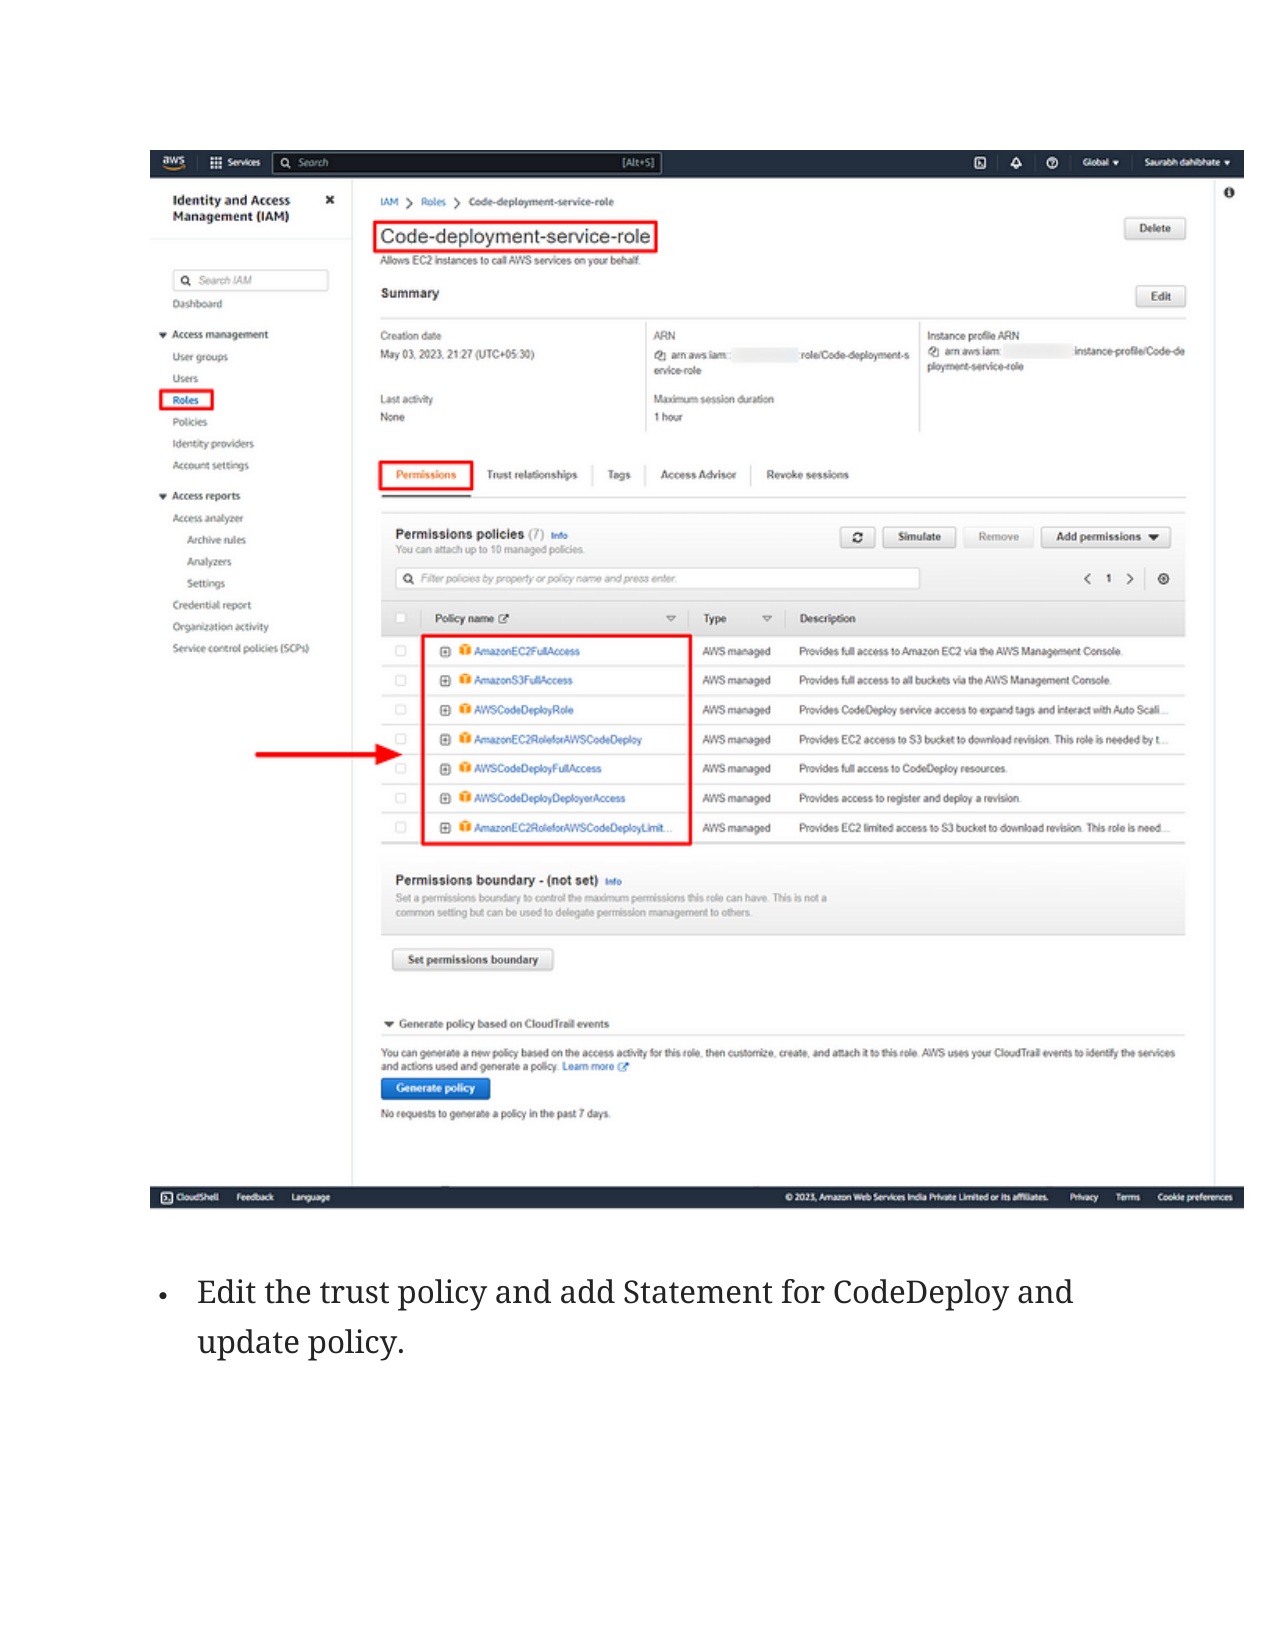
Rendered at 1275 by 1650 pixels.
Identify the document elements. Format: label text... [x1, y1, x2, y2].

list Edit the trust policy and add Statement for CodeDeploy and update policy. [159, 1263, 1125, 1363]
picture [150, 150, 1244, 1210]
